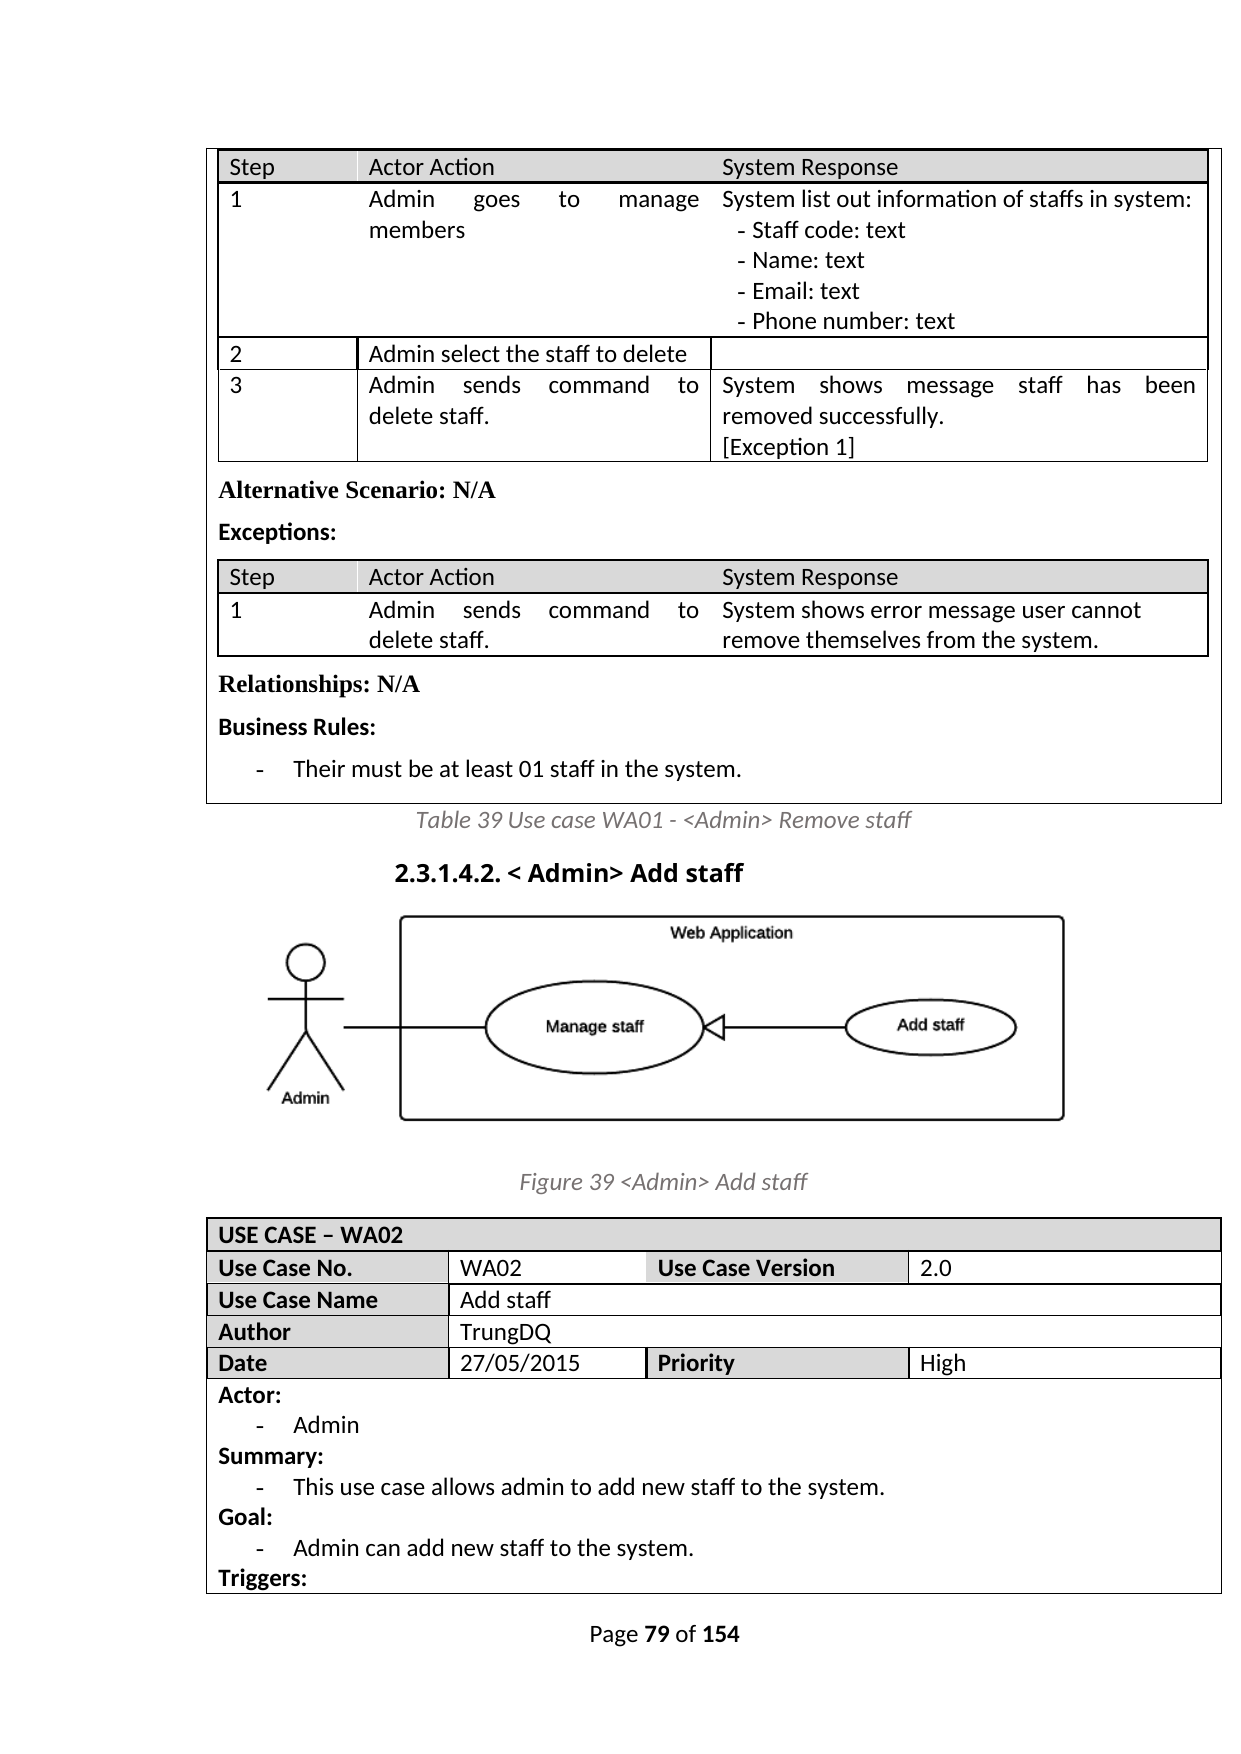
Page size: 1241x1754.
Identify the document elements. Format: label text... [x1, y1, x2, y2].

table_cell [207, 1379, 1221, 1593]
table_header USE CASE – WA02 [208, 1219, 1220, 1250]
table_cell 2.0 [909, 1252, 1221, 1282]
table_cell Use Case No. [207, 1252, 448, 1282]
table_cell Use Case Name [208, 1284, 448, 1315]
table_cell WA02 [449, 1252, 646, 1282]
table_cell Use Case Version [646, 1252, 908, 1282]
text Table 39 Use case WA01 - <Admin> Remove staff [207, 804, 1122, 835]
subtitle < Admin> Add staff [394, 856, 1122, 889]
table_cell Date [208, 1348, 448, 1378]
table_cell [207, 149, 1221, 803]
table_cell Add staff [450, 1285, 1220, 1315]
picture [244, 892, 1085, 1147]
table_cell High [910, 1348, 1220, 1378]
table_cell TrungDQ [449, 1316, 1221, 1347]
text Figure 39 <Admin> Add staff [207, 1166, 1122, 1196]
table_cell 27/05/2015 [450, 1348, 645, 1378]
table_cell Author [207, 1316, 448, 1347]
table_cell Priority [648, 1348, 908, 1378]
